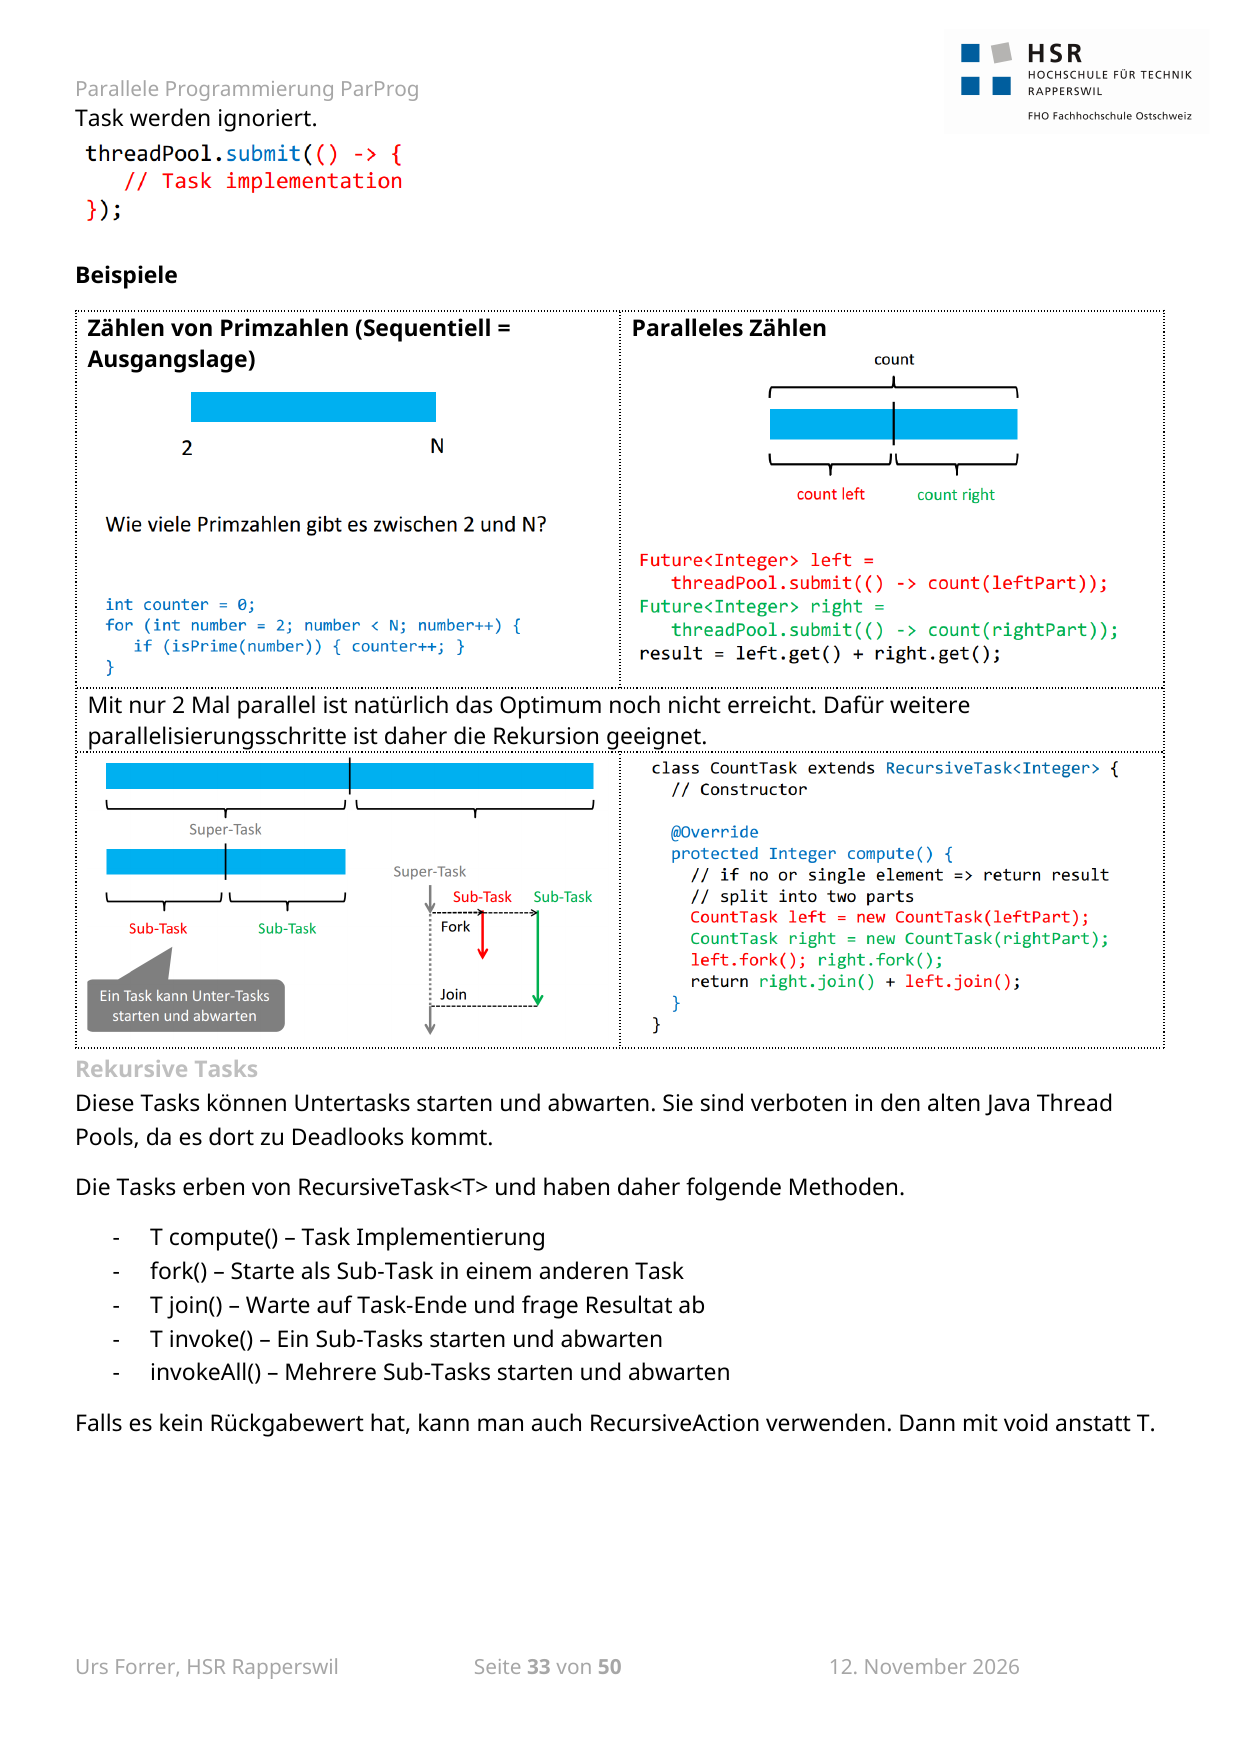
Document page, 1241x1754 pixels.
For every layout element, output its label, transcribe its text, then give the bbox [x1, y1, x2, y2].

picture [75, 136, 439, 240]
list T invoke() – Ein Sub-Tasks starten und abwarten [112, 1322, 1165, 1354]
text Beispiele [75, 259, 1165, 290]
list invokeAll() – Mehrere Sub-Tasks starten und abwarten [112, 1356, 1165, 1387]
picture [87, 753, 609, 1043]
picture [943, 29, 1210, 134]
text Falls es kein Rückgabewert hat, kann man auch RecursiveAction verwenden. Dann mit void anstatt T. [75, 1407, 1165, 1438]
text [75, 102, 1165, 240]
table_cell [620, 751, 633, 1047]
list T join() – Warte auf Task-Ende und frage Resultat ab [112, 1289, 1165, 1320]
table_header Zählen von Primzahlen (Sequentiell = Ausgangslage) [76, 310, 620, 687]
table_cell Mit nur 2 Mal parallel ist natürlich das Optimum noch nicht erreicht. Dafür weitere parallelisierungsschritte ist daher die Rekursion geeignet. [76, 687, 1164, 751]
table_header Paralleles Zählen [620, 310, 1164, 687]
picture [631, 753, 1153, 1047]
list fork() – Starte als Sub-Task in einem anderen Task [112, 1255, 1165, 1286]
picture [631, 342, 1153, 672]
text Die Tasks erben von RecursiveTask<T> und haben daher folgende Methoden. [75, 1171, 1165, 1202]
picture [87, 374, 562, 687]
list T compute() – Task Implementierung [112, 1221, 1165, 1252]
table_cell [76, 751, 620, 1047]
table_cell [1153, 751, 1164, 1047]
subtitle Rekursive Tasks [75, 1053, 1165, 1084]
text Diese Tasks können Untertasks starten und abwarten. Sie sind verboten in den alten Java Thread Pools, da es dort zu Deadlooks kommt. [75, 1087, 1165, 1152]
